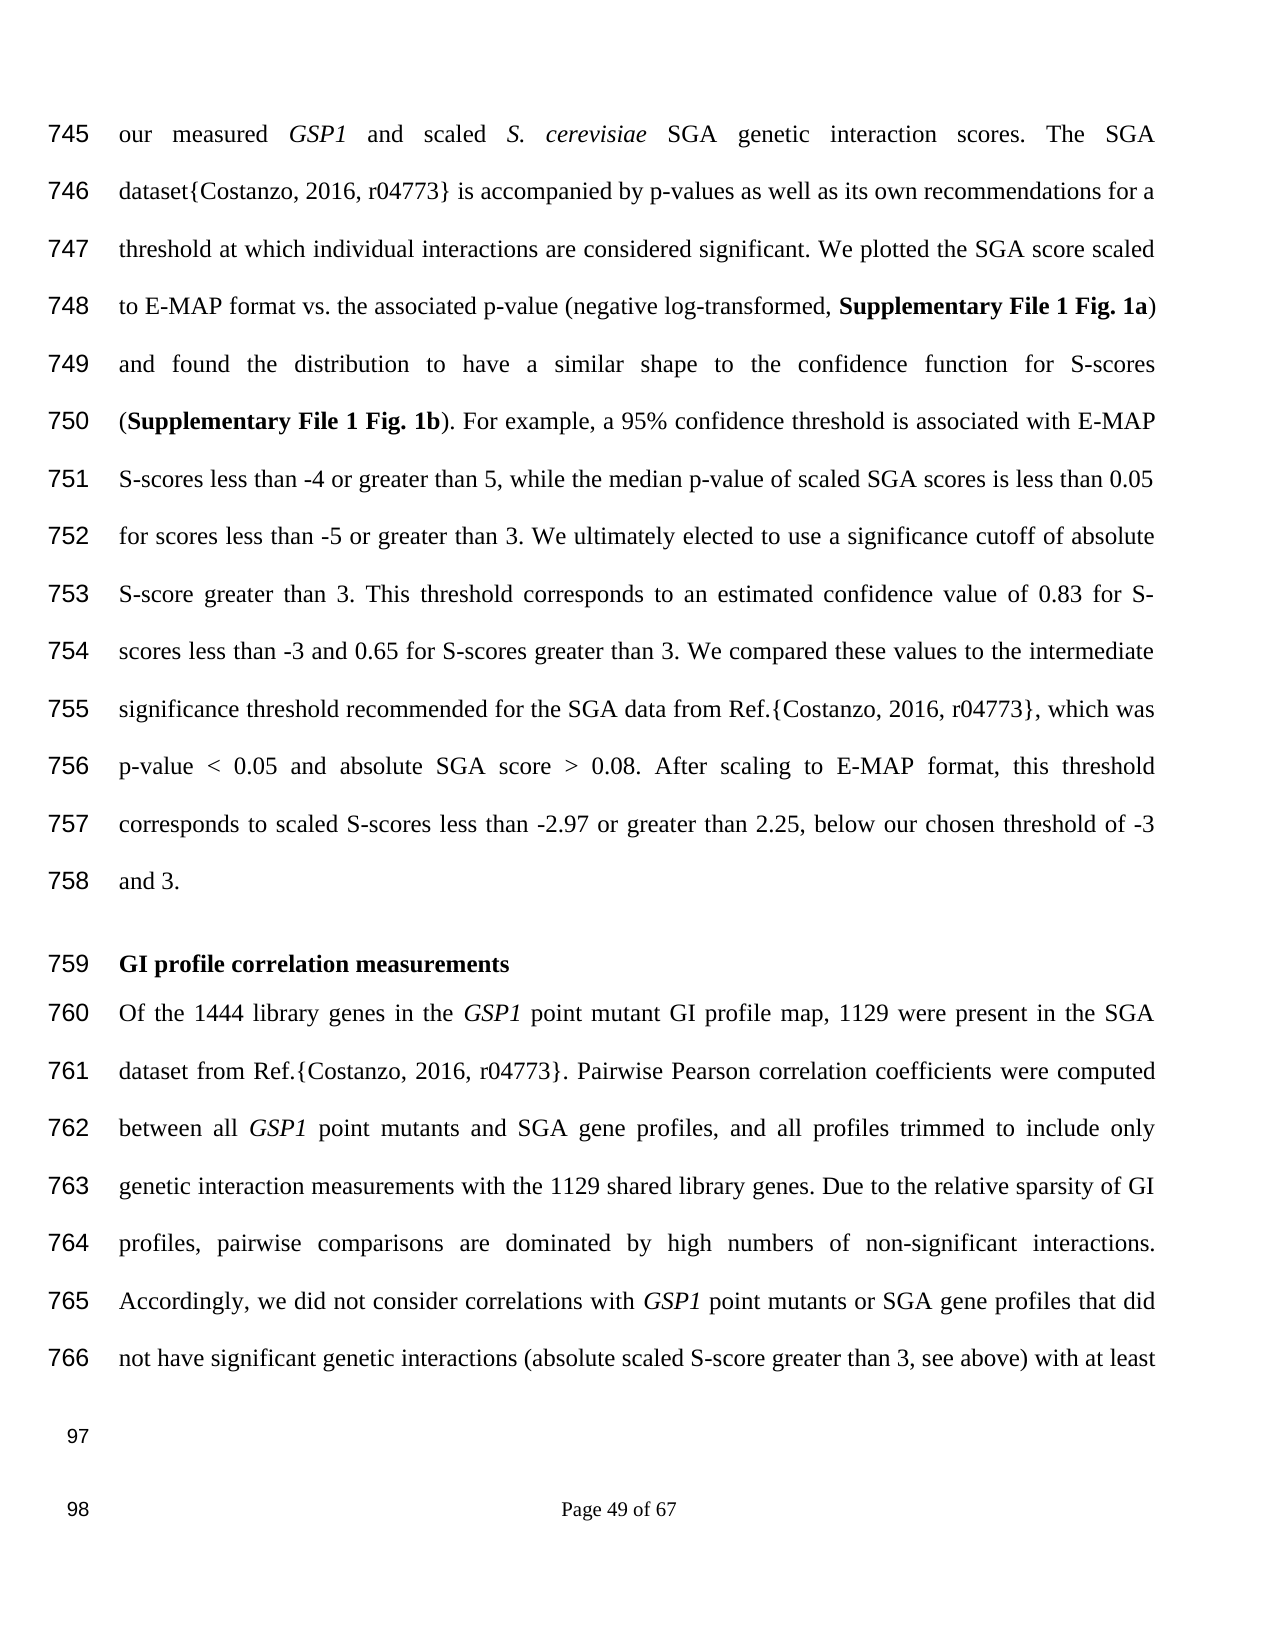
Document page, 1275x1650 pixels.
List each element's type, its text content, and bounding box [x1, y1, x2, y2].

subtitle GI profile correlation measurements [119, 949, 1156, 977]
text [119, 998, 1156, 1372]
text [119, 119, 1156, 895]
